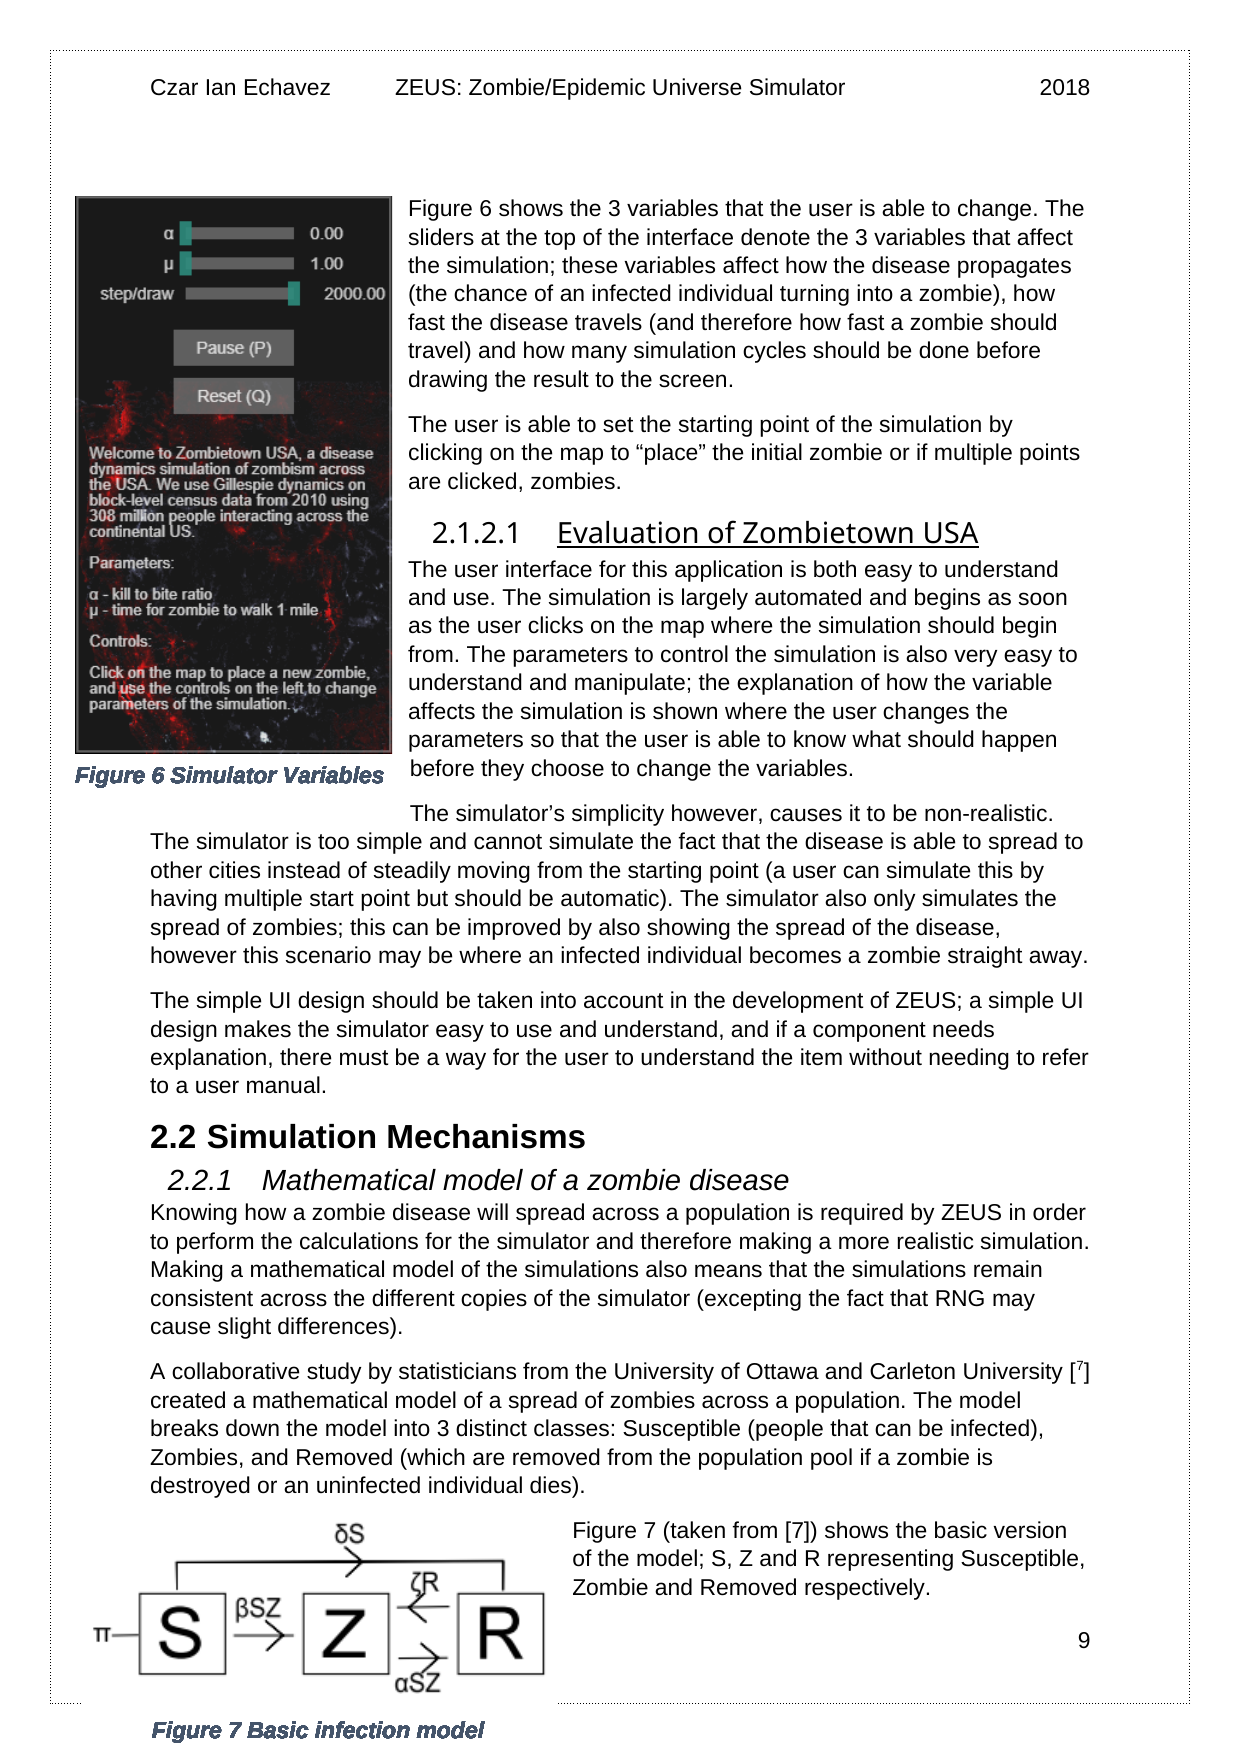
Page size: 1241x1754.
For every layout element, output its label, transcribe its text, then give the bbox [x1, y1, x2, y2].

text The simple UI design should be taken into account in the development of ZEUS; a simple UI design makes the simulator easy to use and understand, and if a component needs explanation, there must be a way for the user to understand the item without needing to refer to a user manual. [150, 987, 1090, 1099]
text The simulator’s simplicity however, causes it to be non-realistic. The simulator is too simple and cannot simulate the fact that the disease is able to spread to other cities instead of steadily moving from the starting point (a user can simulate this by having multiple start point but should be automatic). The simulator also only simulates the spread of zombies; this can be improved by also showing the spread of the disease, however this scenario may be where an infected individual becomes a zombie straight away. [150, 800, 1090, 968]
text Figure 7 (taken from [7]) shows the basic version of the model; S, Z and R representing Susceptible, Zombie and Removed respectively. [150, 1517, 1090, 1600]
subtitle Mathematical model of a zombie disease [168, 1163, 1090, 1197]
text The user interface for this application is both easy to understand and use. The simulation is largely automated and begins as soon as the user clicks on the map where the simulation should begin from. The parameters to control the simulation is also very easy to understand and manipulate; the explanation of how the variable affects the simulation is shown where the user changes the parameters so that the user is able to know what should happen before they choose to change the variables. [150, 556, 1090, 781]
picture [81, 1518, 557, 1708]
text The user is able to set the starting point of the simulation by clicking on the map to “place” the initial zombie or if multiple points are clicked, zombies. [393, 411, 1090, 494]
text Knowing how a zombie disease will spread across a population is required by ZEUS in order to perform the calculations for the simulator and therefore making a more realistic simulation. Making a mathematical model of the simulations also means that the simulations remain consistent across the different copies of the simulator (excepting the fact that RNG may cause slight differences). [150, 1199, 1090, 1339]
text Figure 6 shows the 3 variables that the user is able to change. The sliders at the top of the interface denote the 3 variables that affect the simulation; these variables affect how the disease propagates (the chance of an infected individual turning into a zombie), how fast the disease travels (and therefore how fast a zombie should travel) and how many simulation cycles should be done before drawing the result to the screen. [150, 195, 1090, 392]
text A collaborative study by statisticians from the University of Ottawa and Carleton University [] created a mathematical model of a spread of zombies across a population. The model breaks down the model into 3 distinct classes: Susceptible (people that can be infected), Zombies, and Removed (which are removed from the population pool if a zombie is destroyed or an uninfected individual dies). [150, 1358, 1090, 1498]
subtitle Simulation Mechanisms [150, 1117, 1090, 1156]
subtitle Evaluation of Zombietown USA [393, 513, 1090, 552]
picture [75, 196, 393, 754]
